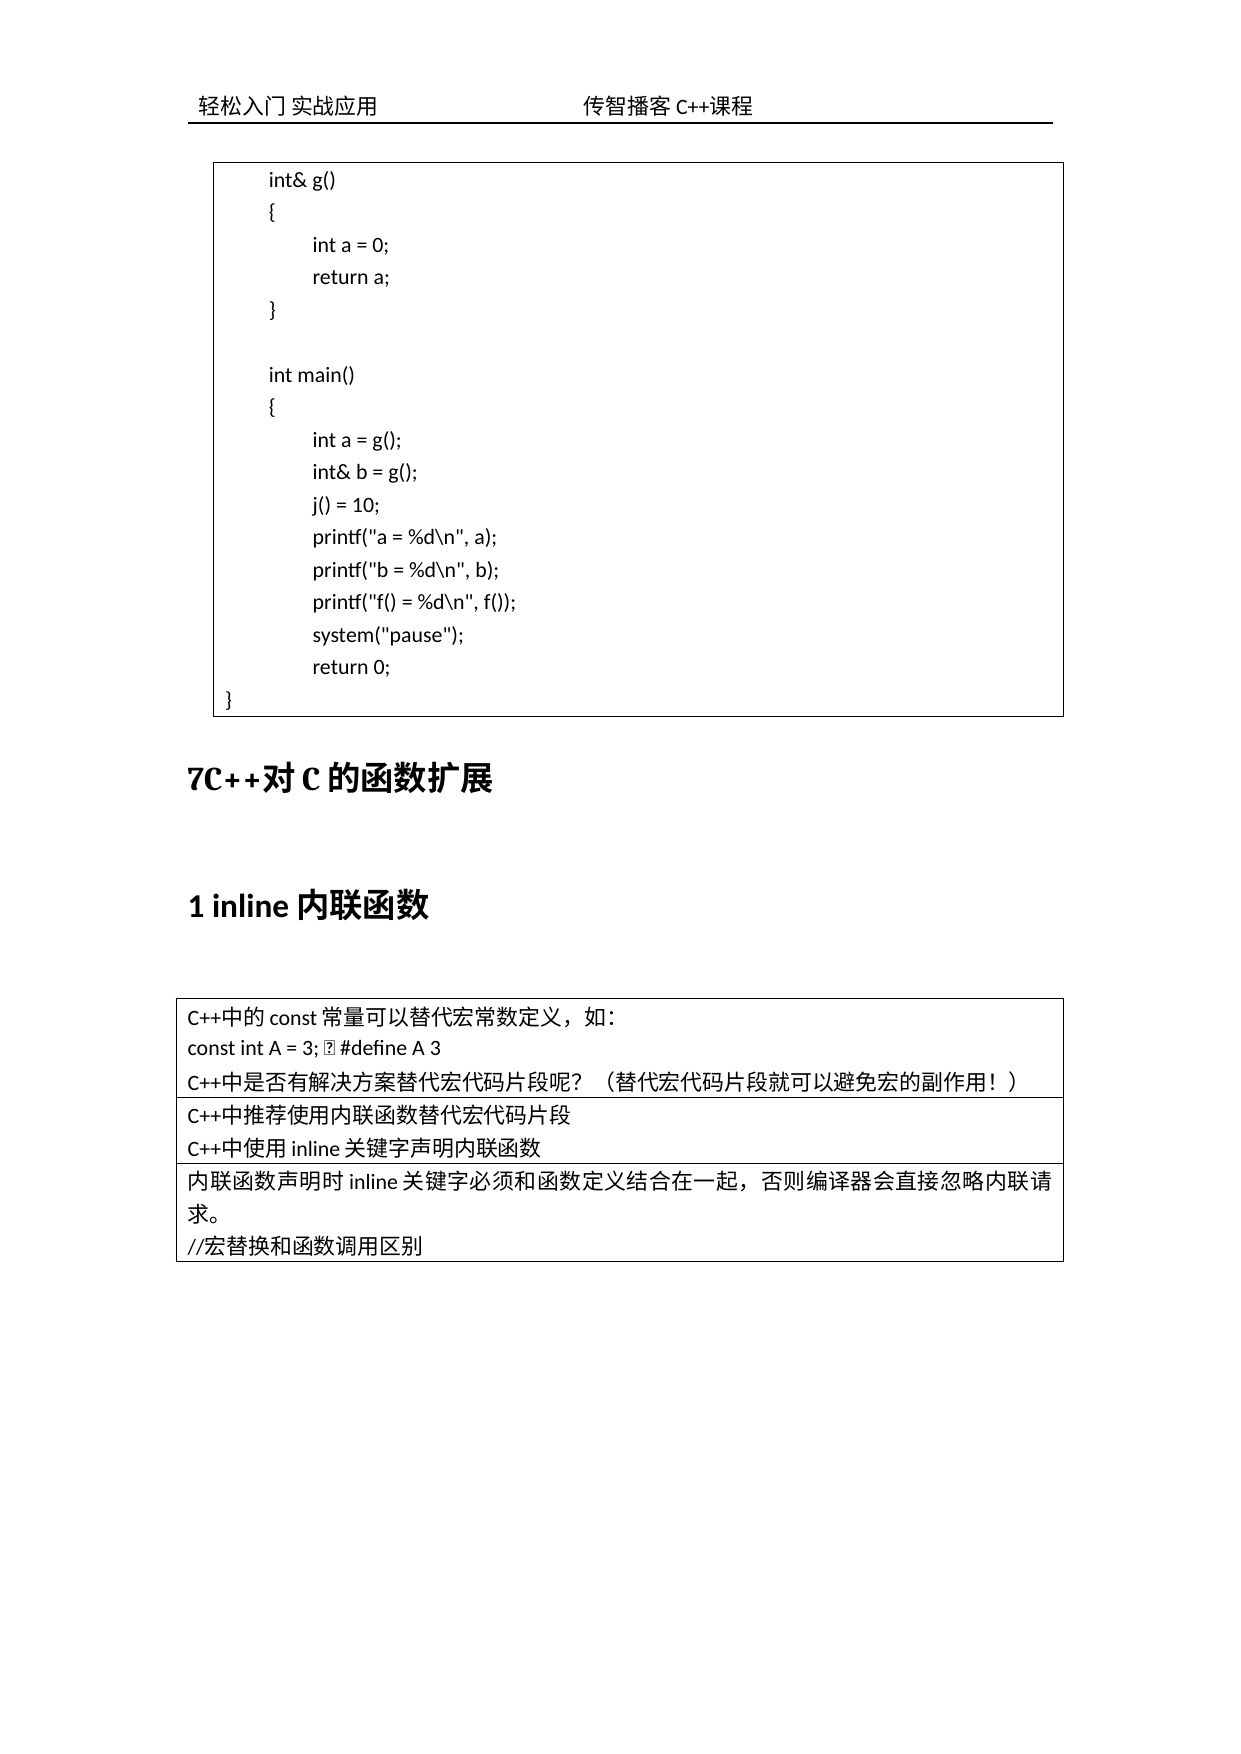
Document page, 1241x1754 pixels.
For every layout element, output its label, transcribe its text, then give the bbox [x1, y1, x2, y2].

table_cell C++中推荐使用内联函数替代宏代码片段 C++中使用inline关键字声明内联函数 [177, 1098, 1063, 1163]
subtitle 1 inline内联函数 [187, 871, 1053, 936]
subtitle 7C++对C的函数扩展 [187, 744, 1053, 809]
table_cell 内联函数声明时inline关键字必须和函数定义结合在一起，否则编译器会直接忽略内联请求。 //宏替换和函数调用区别 [177, 1164, 1063, 1261]
table_header C++中的const常量可以替代宏常数定义，如： const int A = 3;  #define A 3 C++中是否有解决方案替代宏代码片段呢？（替代宏代码片段就可以避免宏的副作用！） [177, 999, 1063, 1097]
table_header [214, 163, 1063, 716]
